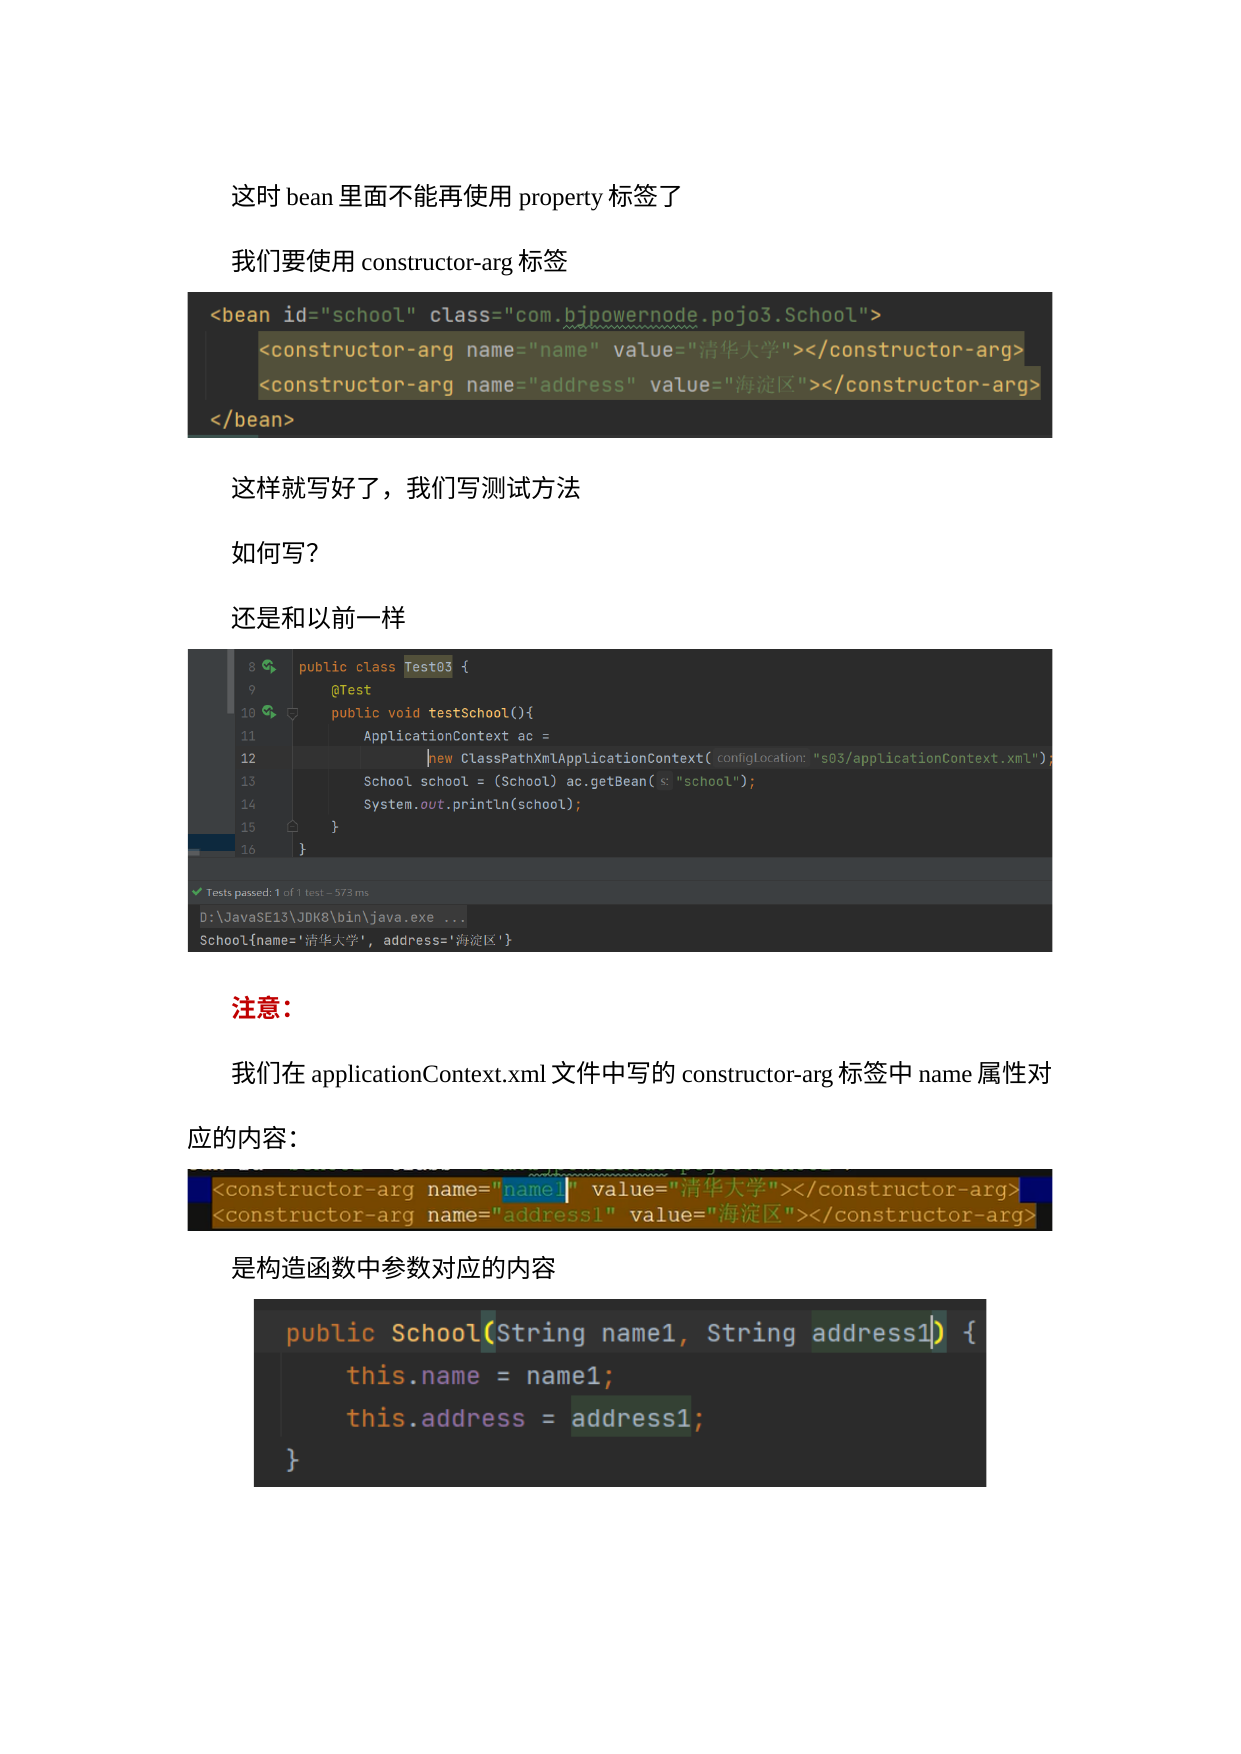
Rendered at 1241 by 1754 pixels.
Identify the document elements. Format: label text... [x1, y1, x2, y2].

text 是构造函数中参数对应的内容 [187, 1234, 1053, 1299]
text 还是和以前一样 [187, 584, 1053, 649]
picture [253, 1299, 987, 1487]
text 这样就写好了，我们写测试方法 [187, 454, 1053, 519]
text 我们在applicationContext.xml文件中写的constructor-arg标签中name属性对应的内容： [187, 1039, 1053, 1169]
text 注意： [187, 974, 1053, 1039]
text 我们要使用constructor-arg标签 [187, 227, 1053, 292]
text 如何写？ [187, 519, 1053, 584]
picture [187, 1169, 1053, 1231]
text 这时bean里面不能再使用property标签了 [187, 162, 1053, 227]
picture [187, 649, 1053, 952]
picture [187, 292, 1053, 438]
